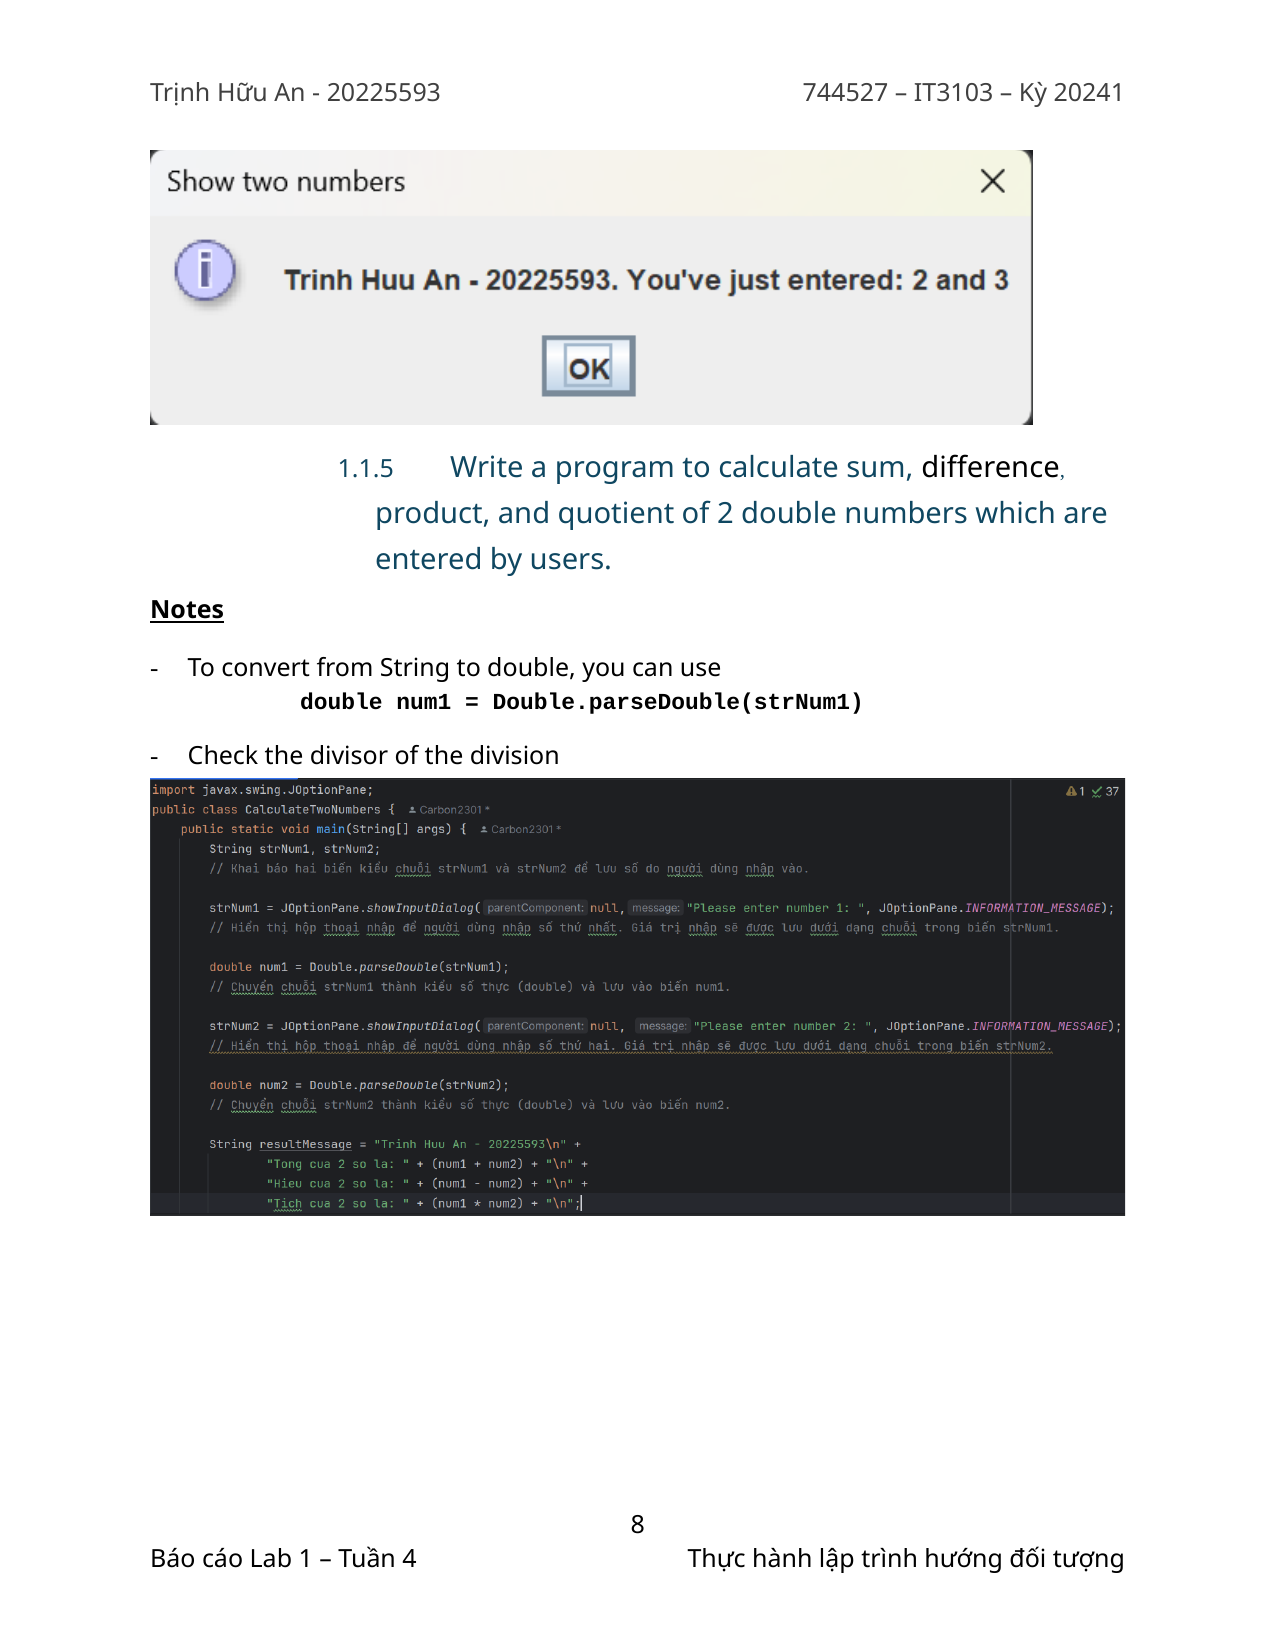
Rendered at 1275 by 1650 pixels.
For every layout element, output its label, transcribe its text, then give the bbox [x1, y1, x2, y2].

text Notes [150, 592, 1125, 626]
subtitle Write a program to calculate sum, difference, product, and quotient of 2 double numbers which are entered by users. [337, 447, 1125, 578]
picture [150, 778, 1125, 1216]
list To convert from String to double, you can use [150, 649, 1125, 683]
list Check the divisor of the division [150, 738, 1125, 772]
picture [150, 150, 1033, 425]
text double num1 = Double.parseDouble(strNum1) [225, 690, 1125, 716]
